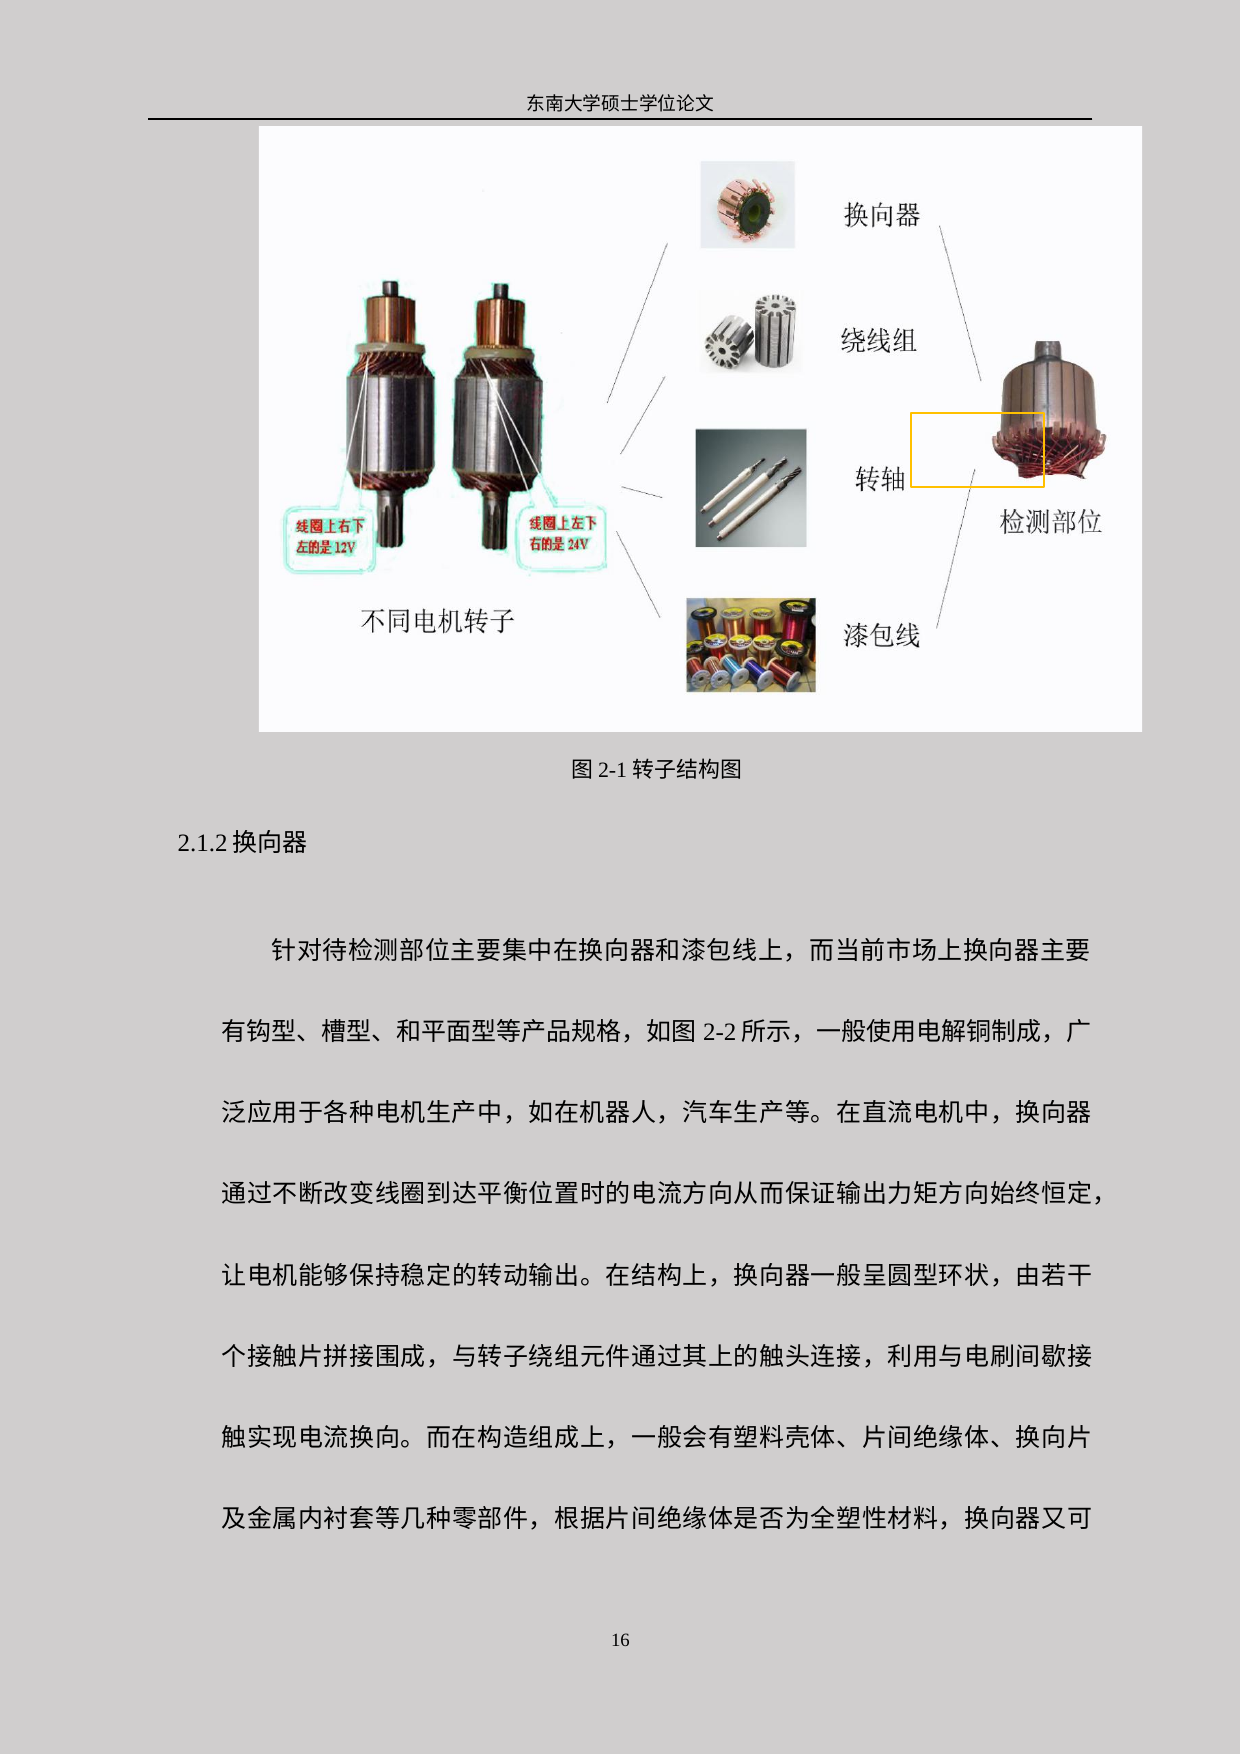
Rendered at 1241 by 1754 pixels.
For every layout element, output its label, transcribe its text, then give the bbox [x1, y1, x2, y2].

text 图2-1 转子结构图 [221, 751, 1092, 784]
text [221, 916, 1092, 1549]
picture [258, 126, 1143, 732]
list 2.1.2换向器 [177, 808, 1092, 873]
